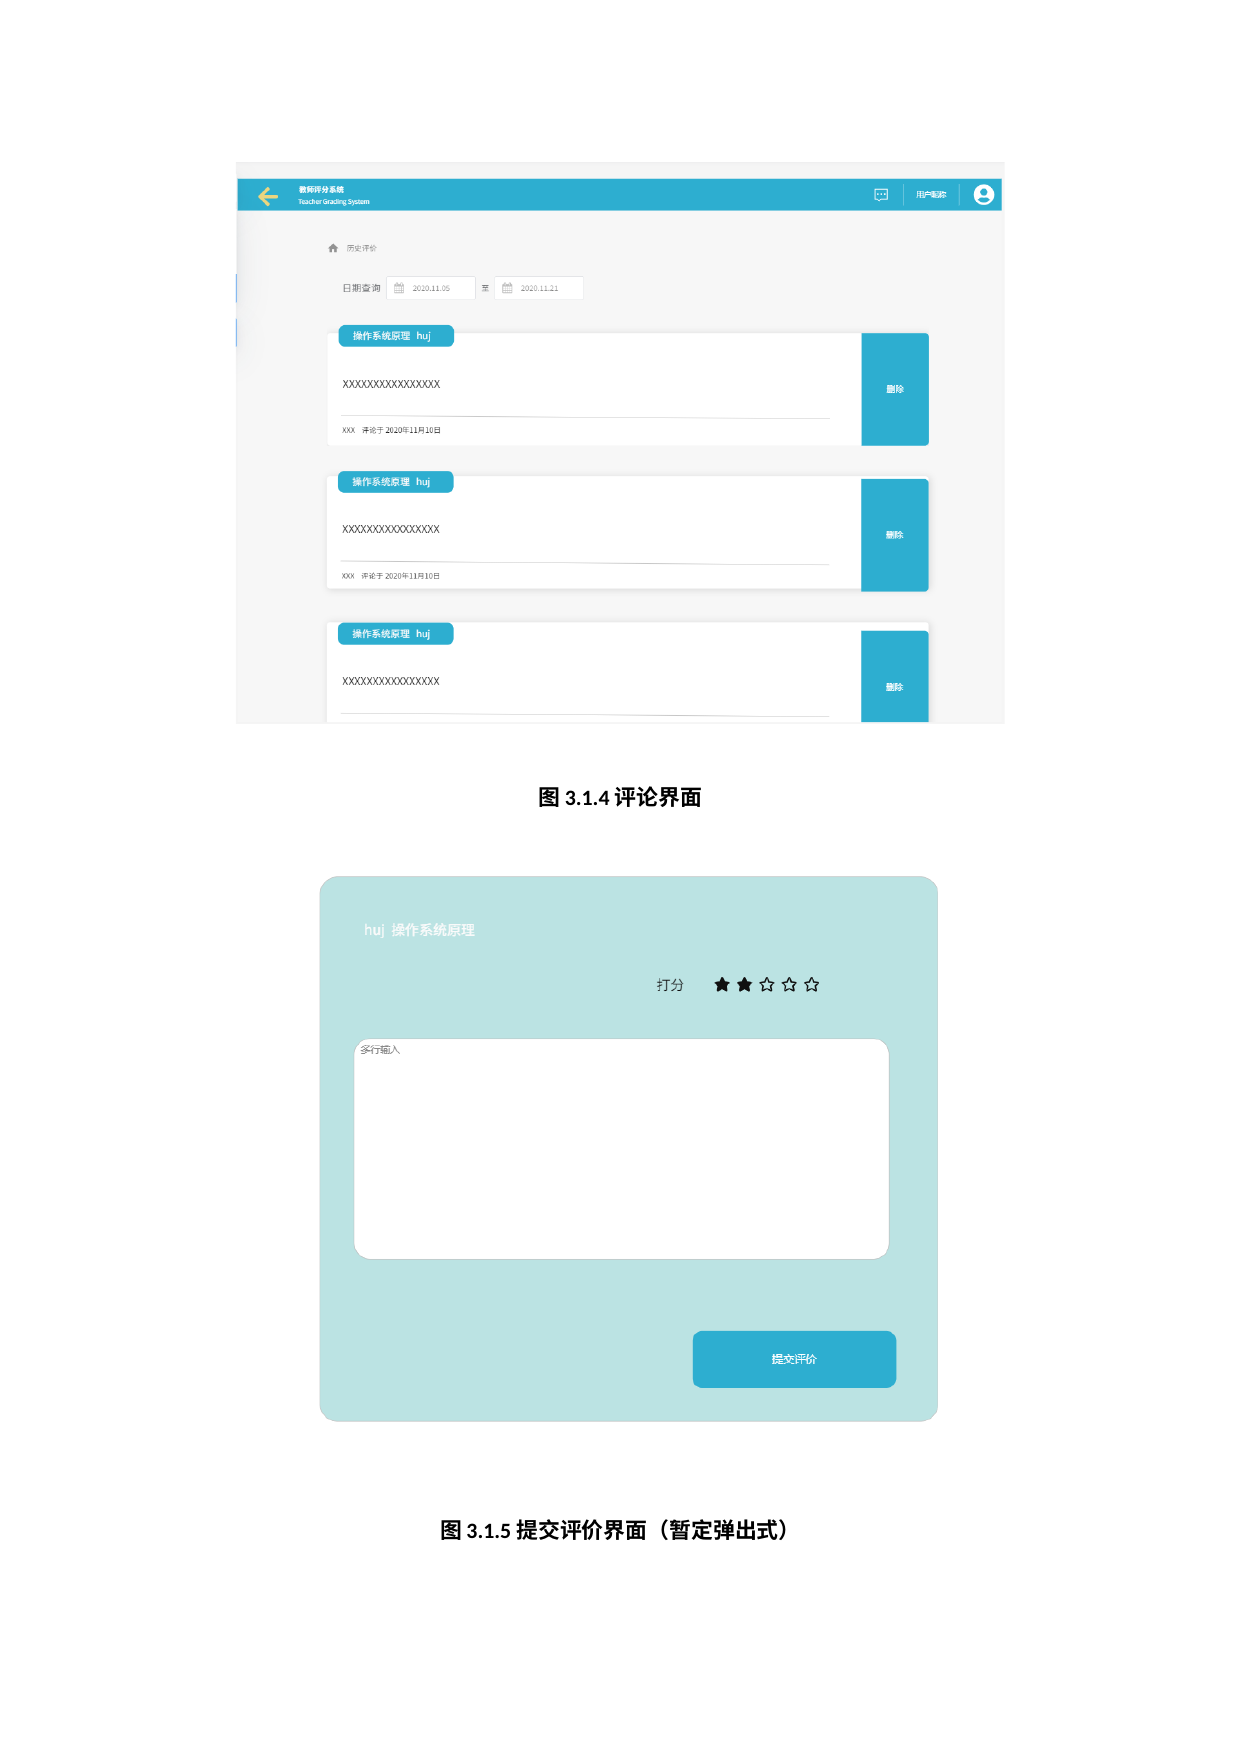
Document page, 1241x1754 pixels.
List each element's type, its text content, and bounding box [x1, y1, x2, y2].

picture [235, 162, 1005, 724]
picture [269, 847, 971, 1448]
text 图3.1.5 提交评价界面（暂定弹出式） [187, 1513, 1053, 1545]
text 图3.1.4 评论界面 [187, 779, 1053, 812]
